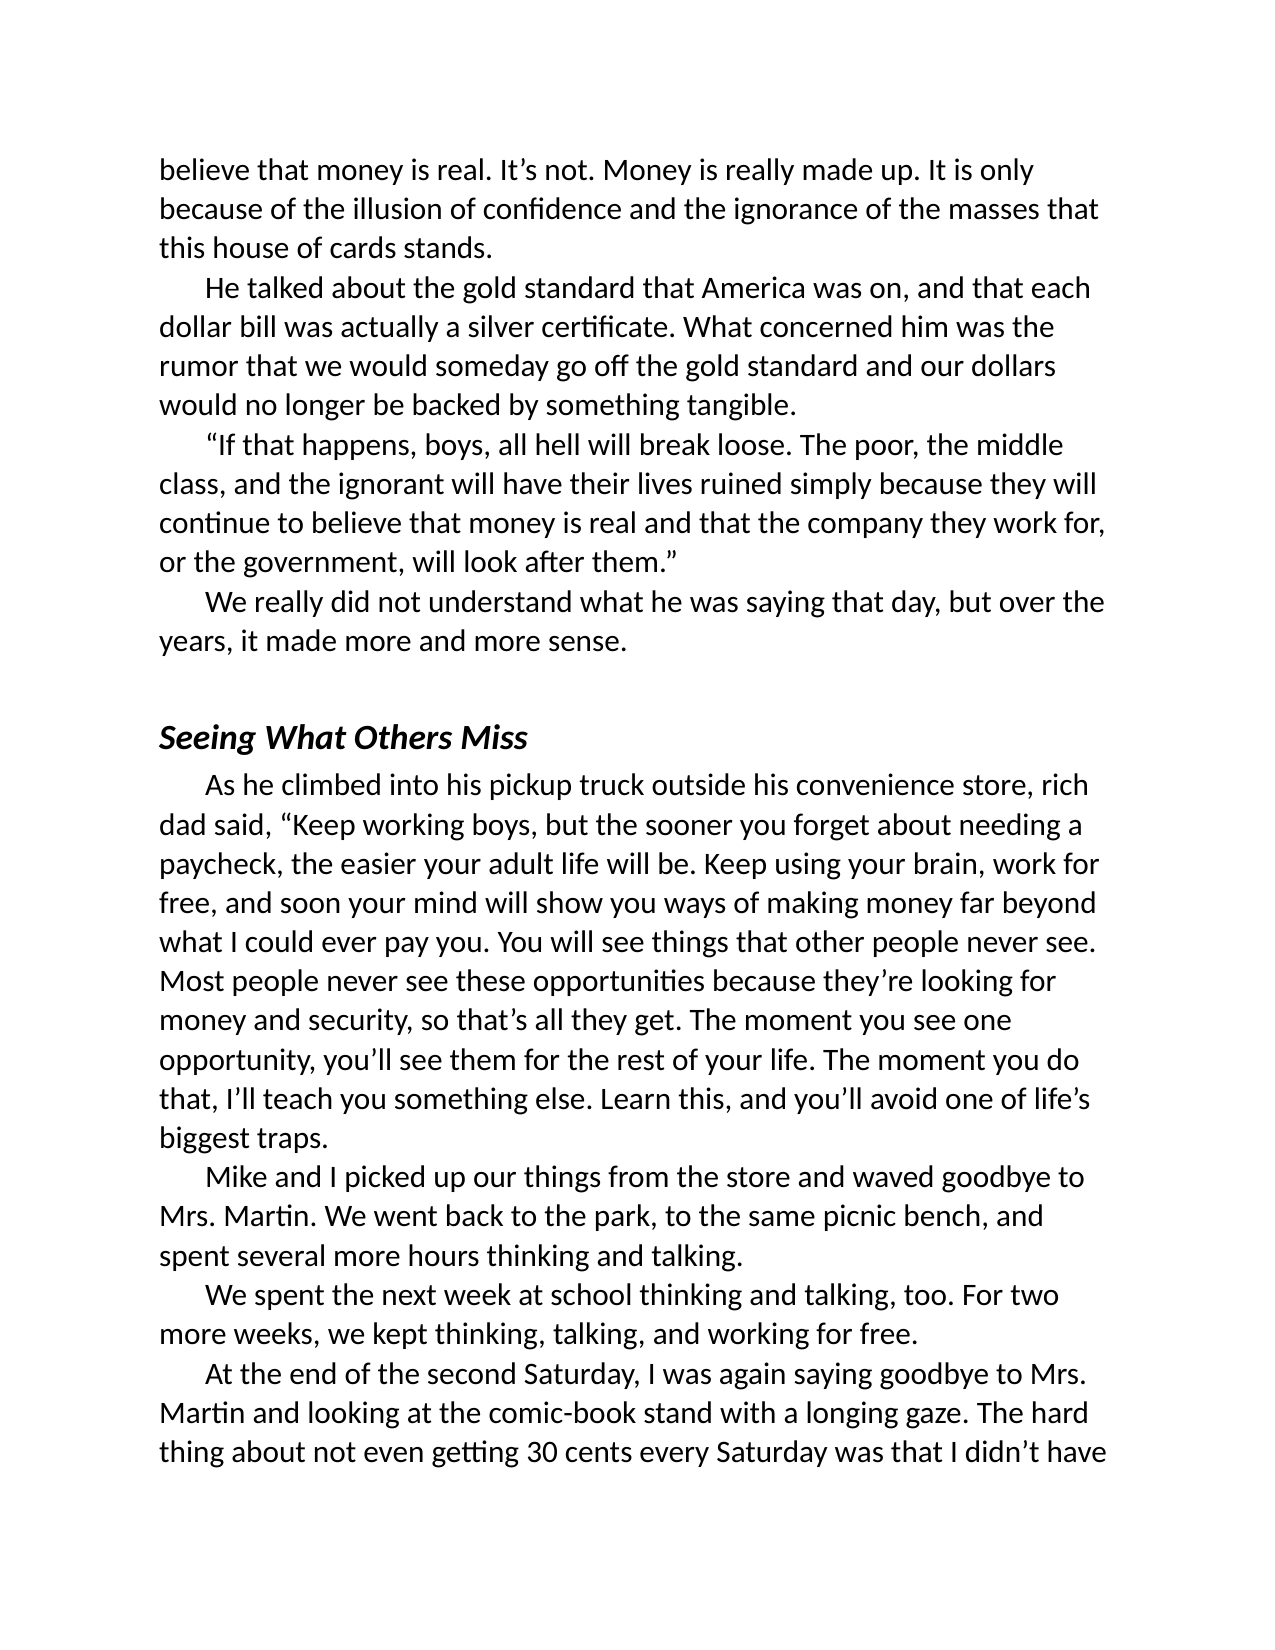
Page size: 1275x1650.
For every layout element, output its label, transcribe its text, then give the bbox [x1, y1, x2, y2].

subtitle Seeing What Others Miss [159, 715, 1067, 758]
text He talked about the gold standard that America was on, and that each dollar bill was actually a silver certificate. What concerned him was the rumor that we would someday go off the gold standard and our dollars would no longer be backed by something tangible. [159, 268, 1113, 423]
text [159, 150, 1113, 266]
text Mike and I picked up our things from the store and waved goodbye to Mrs. Martin. We went back to the park, to the same picnic bench, and spent several more hours thinking and talking. [159, 1157, 1113, 1274]
text “If that happens, boys, all hell will break loose. The poor, the middle class, and the ignorant will have their lives ruined simply because they will continue to believe that money is real and that the company they work for, or the government, will look after them.” [159, 425, 1113, 580]
text As he climbed into his pickup truck outside his convenience store, rich dad said, “Keep working boys, but the sooner you forget about needing a paycheck, the easier your adult life will be. Keep using your brain, work for free, and soon your mind will show you ways of making money far beyond what I could ever pay you. You will see things that other people never see. Most people never see these opportunities because they’re looking for money and security, so that’s all they get. The moment you see one opportunity, you’ll see them for the rest of your life. The moment you do that, I’ll teach you something else. Learn this, and you’ll avoid one of life’s biggest traps. [159, 765, 1113, 1156]
text We spent the next week at school thinking and talking, too. For two more weeks, we kept thinking, talking, and working for free. [159, 1275, 1113, 1352]
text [159, 1354, 1113, 1470]
text We really did not understand what he was saying that day, but over the years, it made more and more sense. [159, 582, 1113, 659]
